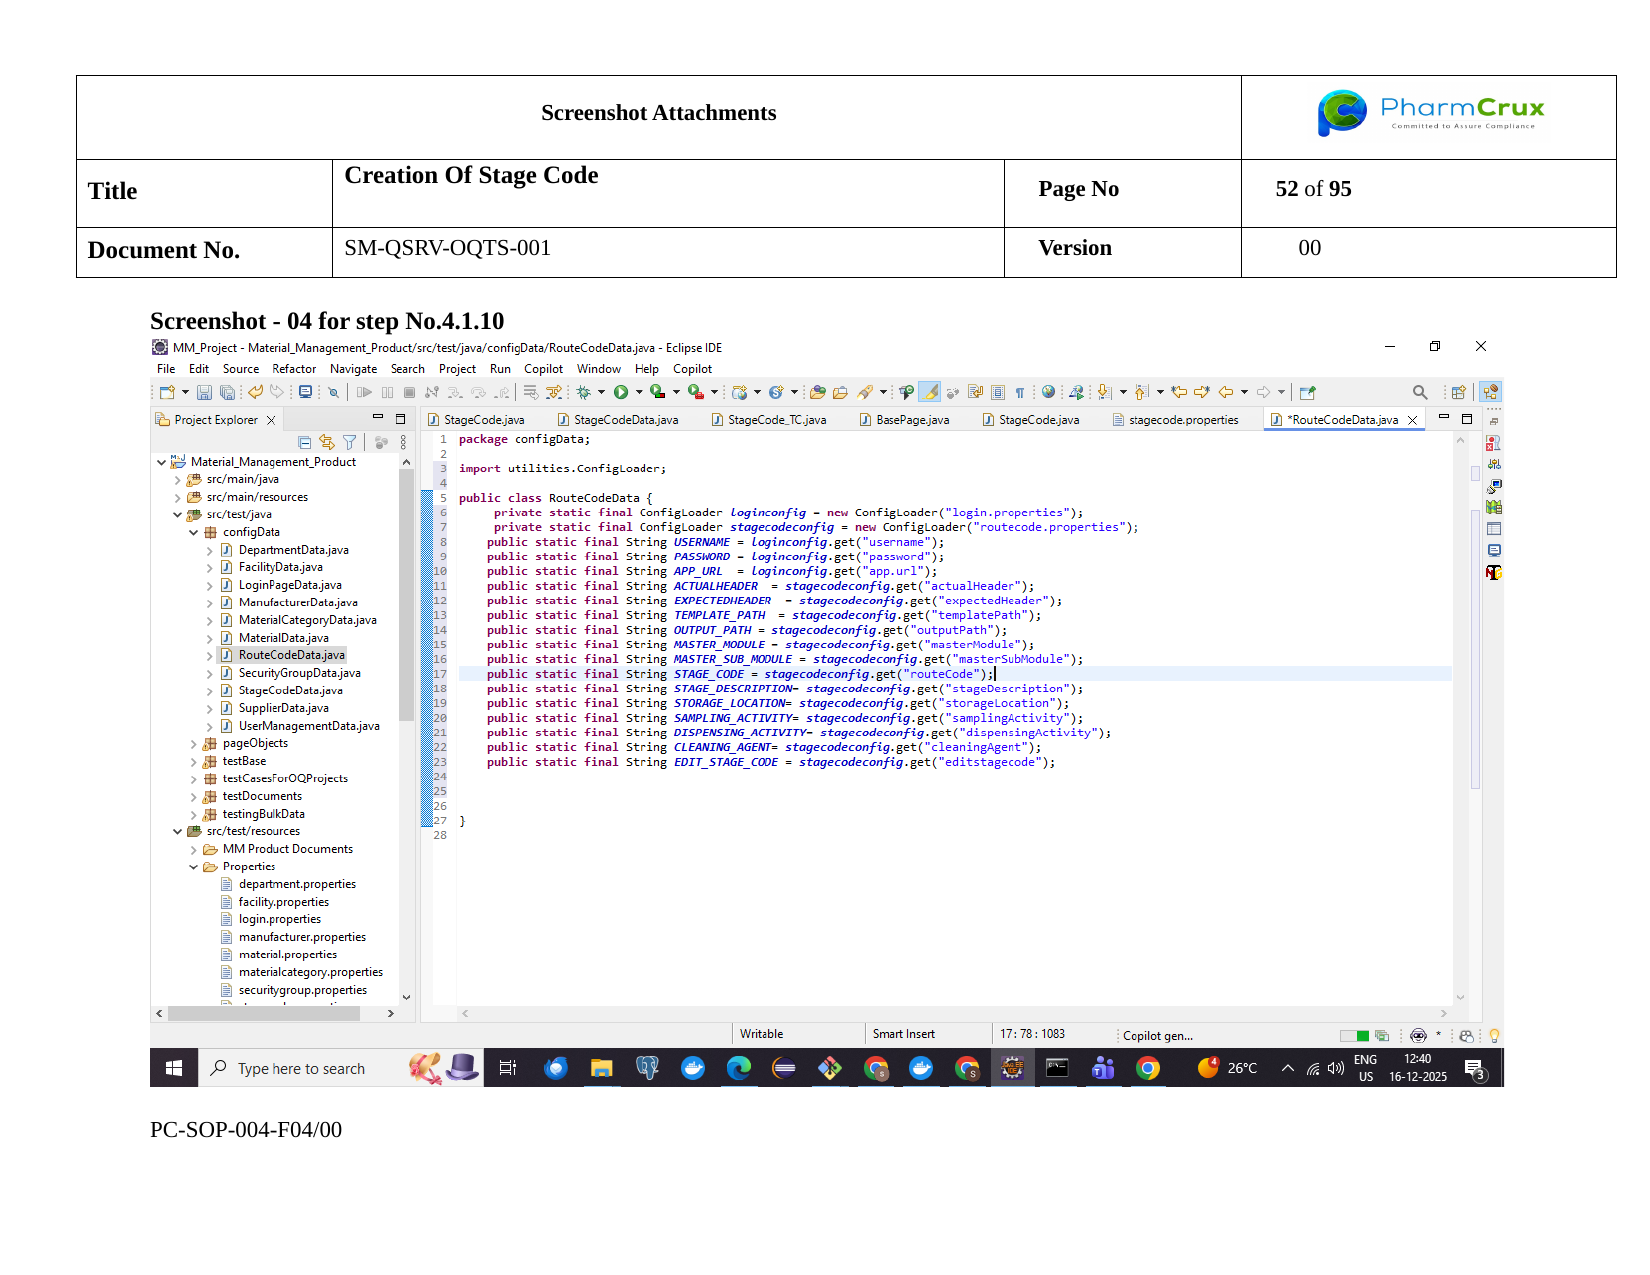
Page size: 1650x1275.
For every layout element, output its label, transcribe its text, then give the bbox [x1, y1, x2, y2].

text Screenshot - 04 for step No.4.1.10 [150, 306, 1500, 336]
picture [1307, 82, 1551, 143]
picture [150, 336, 1505, 1087]
